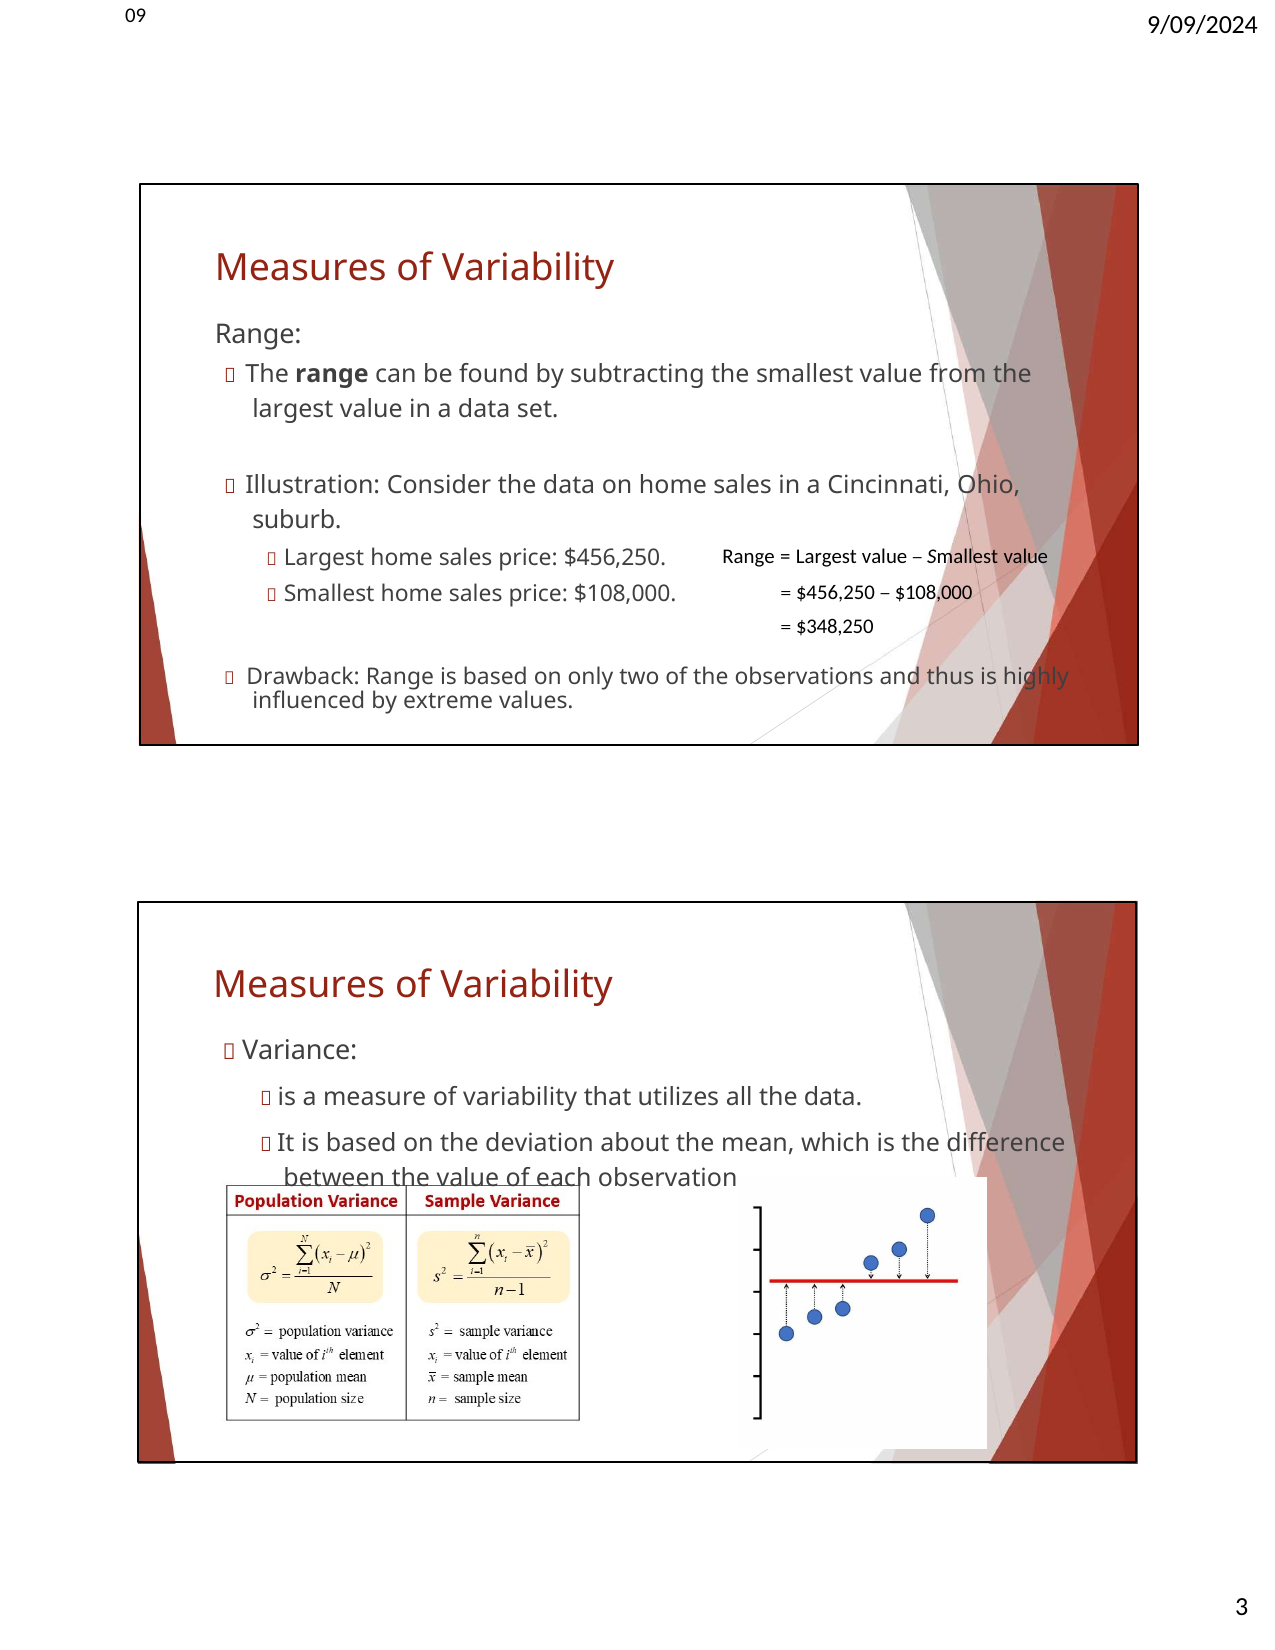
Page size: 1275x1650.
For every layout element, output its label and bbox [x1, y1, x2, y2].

picture [738, 903, 1135, 1461]
picture [221, 1181, 581, 1423]
picture [869, 900, 1138, 1464]
picture [141, 511, 177, 744]
picture [139, 1229, 176, 1461]
picture [870, 185, 1137, 744]
